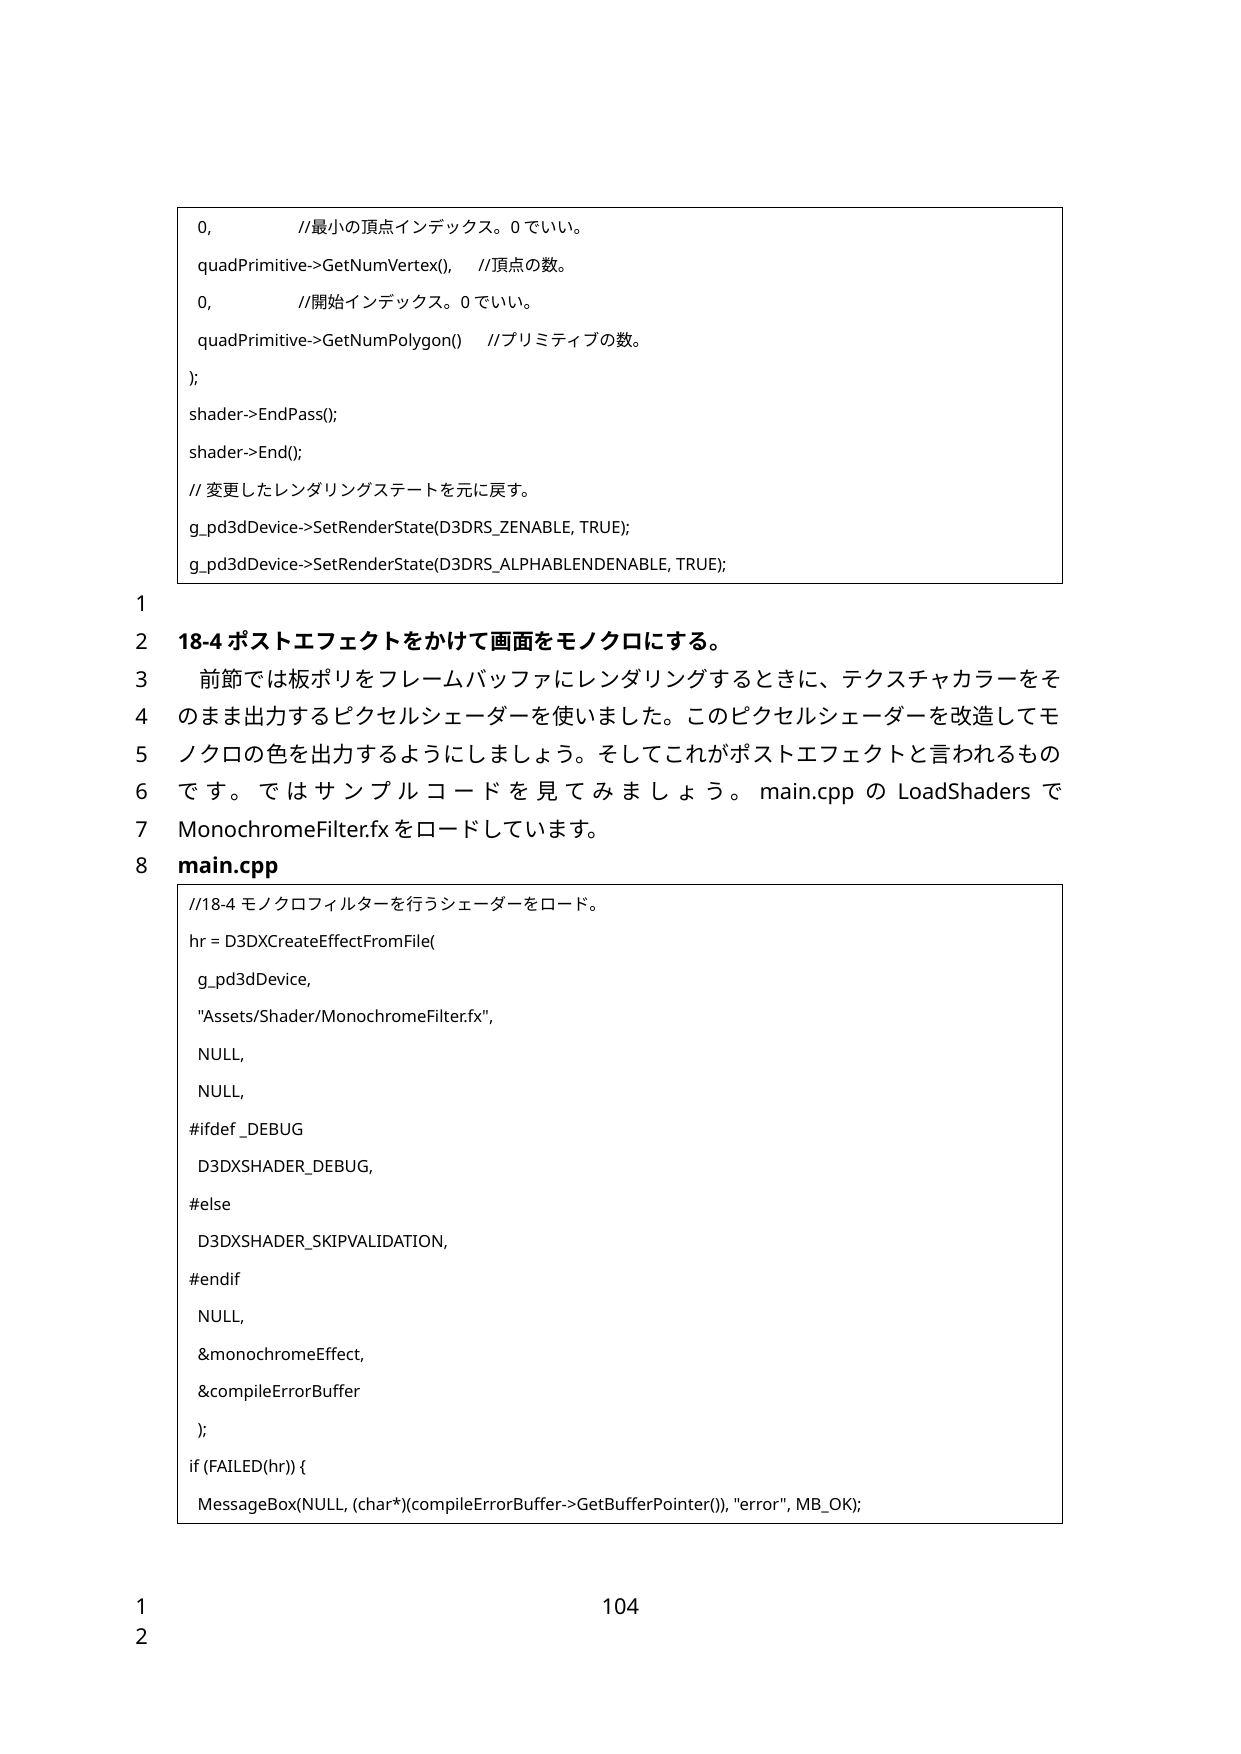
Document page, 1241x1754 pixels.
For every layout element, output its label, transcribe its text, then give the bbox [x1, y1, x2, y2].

text 18-4 ポストエフェクトをかけて画面をモノクロにする。 [177, 621, 1063, 659]
text 前節では板ポリをフレームバッファにレンダリングするときに、テクスチャカラーをそのまま出力するピクセルシェーダーを使いました。このピクセルシェーダーを改造してモノクロの色を出力するようにしましょう。そしてこれがポストエフェクトと言われるものです。ではサンプルコードを見てみましょう。main.cppのLoadShadersでMonochromeFilter.fxをロードしています。 [177, 659, 1063, 846]
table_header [178, 208, 1062, 583]
text main.cpp [177, 846, 1063, 884]
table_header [178, 885, 1062, 1522]
